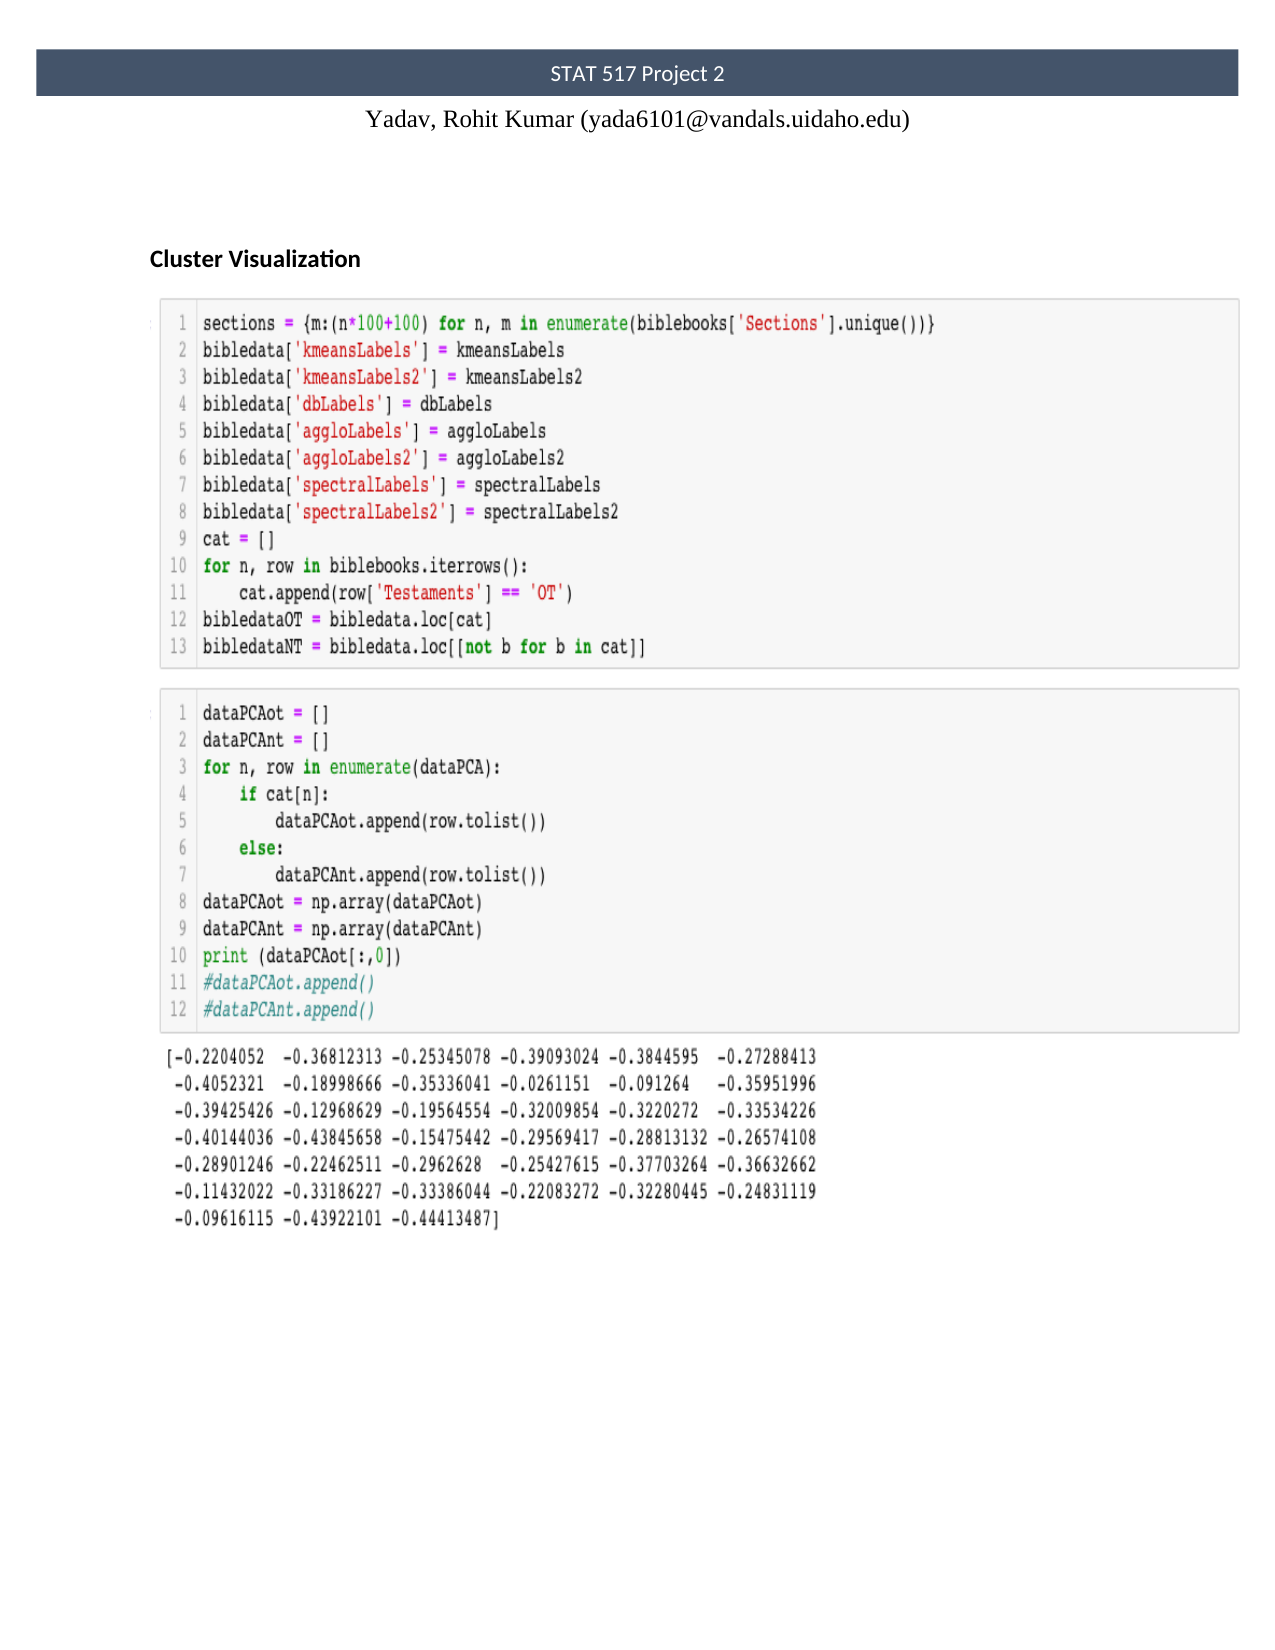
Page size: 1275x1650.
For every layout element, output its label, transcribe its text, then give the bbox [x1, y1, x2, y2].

picture [150, 289, 1244, 1243]
subtitle Cluster Visualization [150, 243, 1125, 273]
